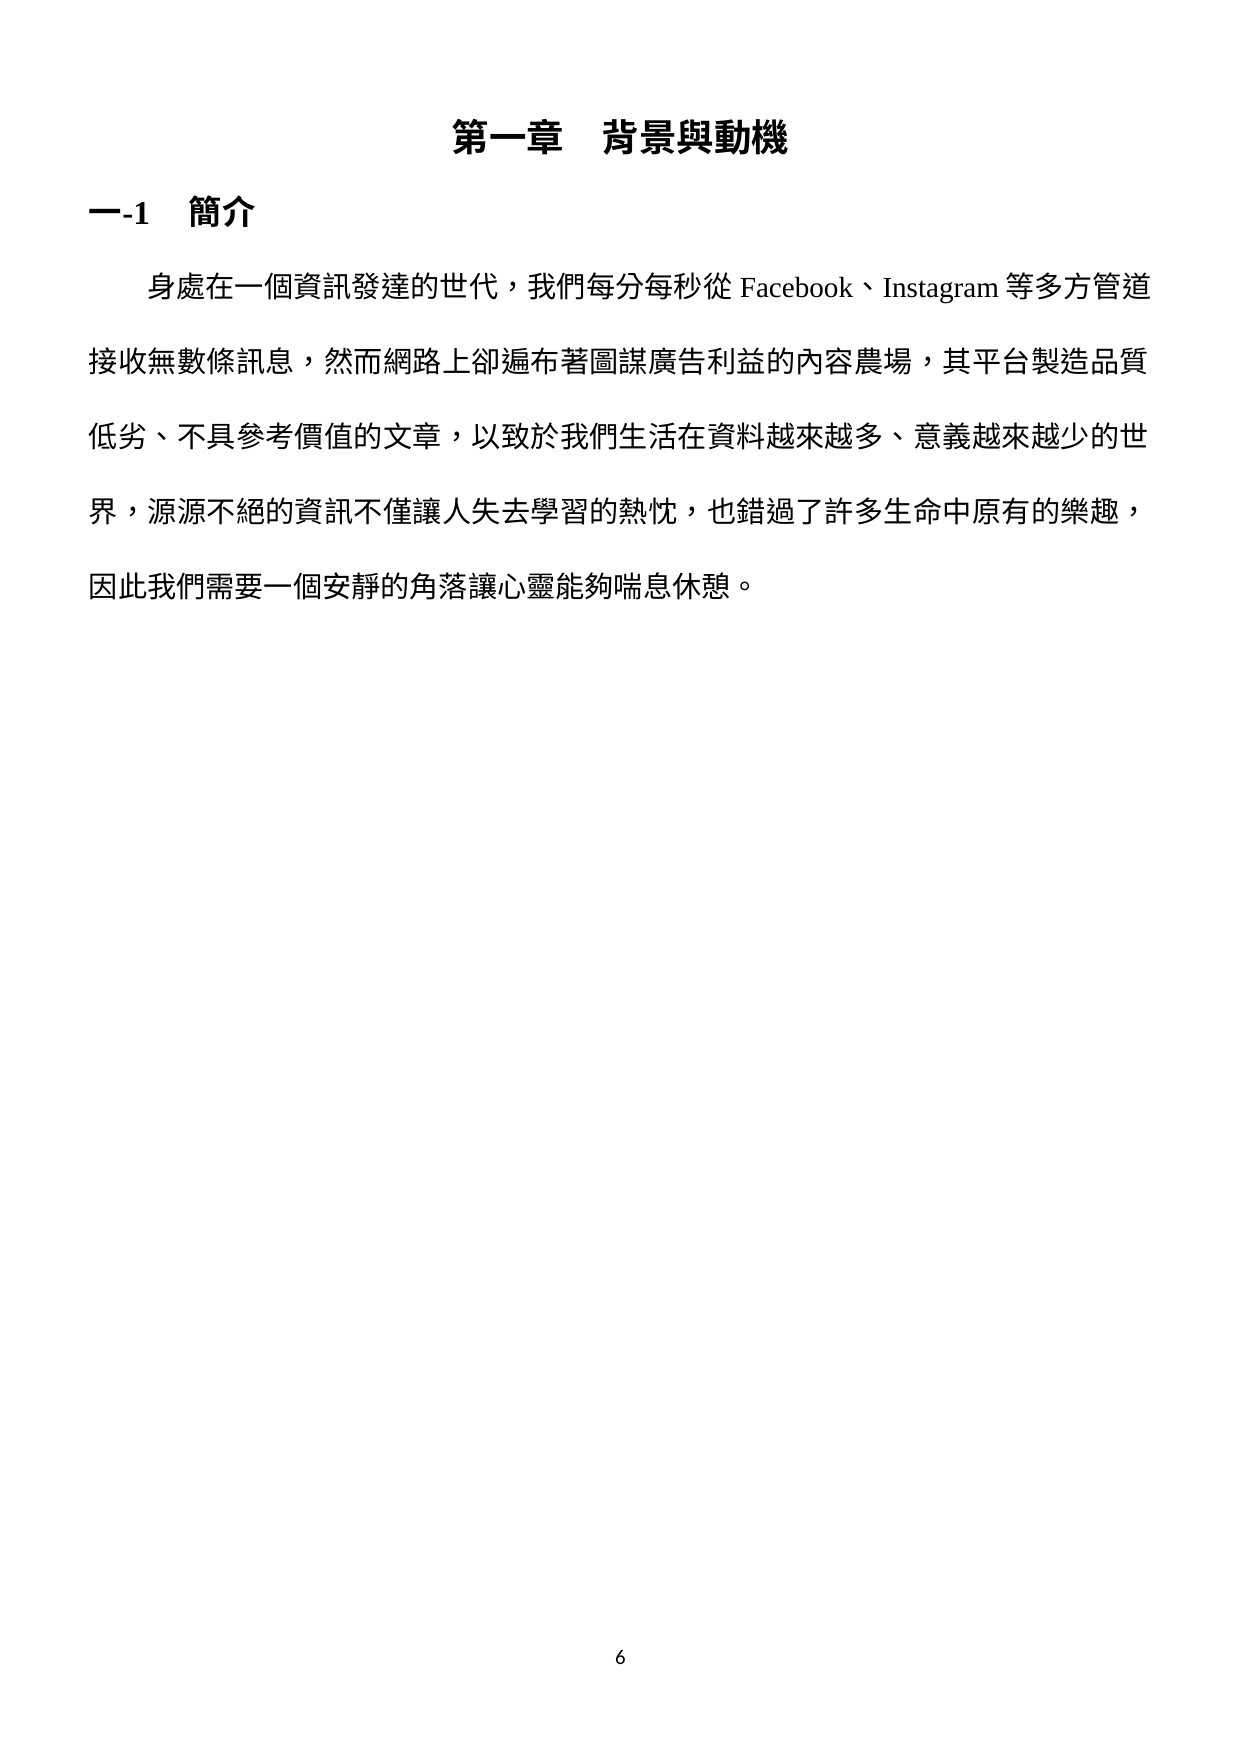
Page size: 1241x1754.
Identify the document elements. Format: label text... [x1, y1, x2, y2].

text 身處在一個資訊發達的世代，我們每分每秒從Facebook、Instagram等多方管道接收無數條訊息，然而網路上卻遍布著圖謀廣告利益的內容農場，其平台製造品質低劣、不具參考價值的文章，以致於我們生活在資料越來越多、意義越來越少的世界，源源不絕的資訊不僅讓人失去學習的熱忱，也錯過了許多生命中原有的樂趣，因此我們需要一個安靜的角落讓心靈能夠喘息休憩。 [89, 248, 1152, 623]
text 背景與動機 [89, 98, 1152, 173]
text 簡介 [89, 173, 1152, 248]
